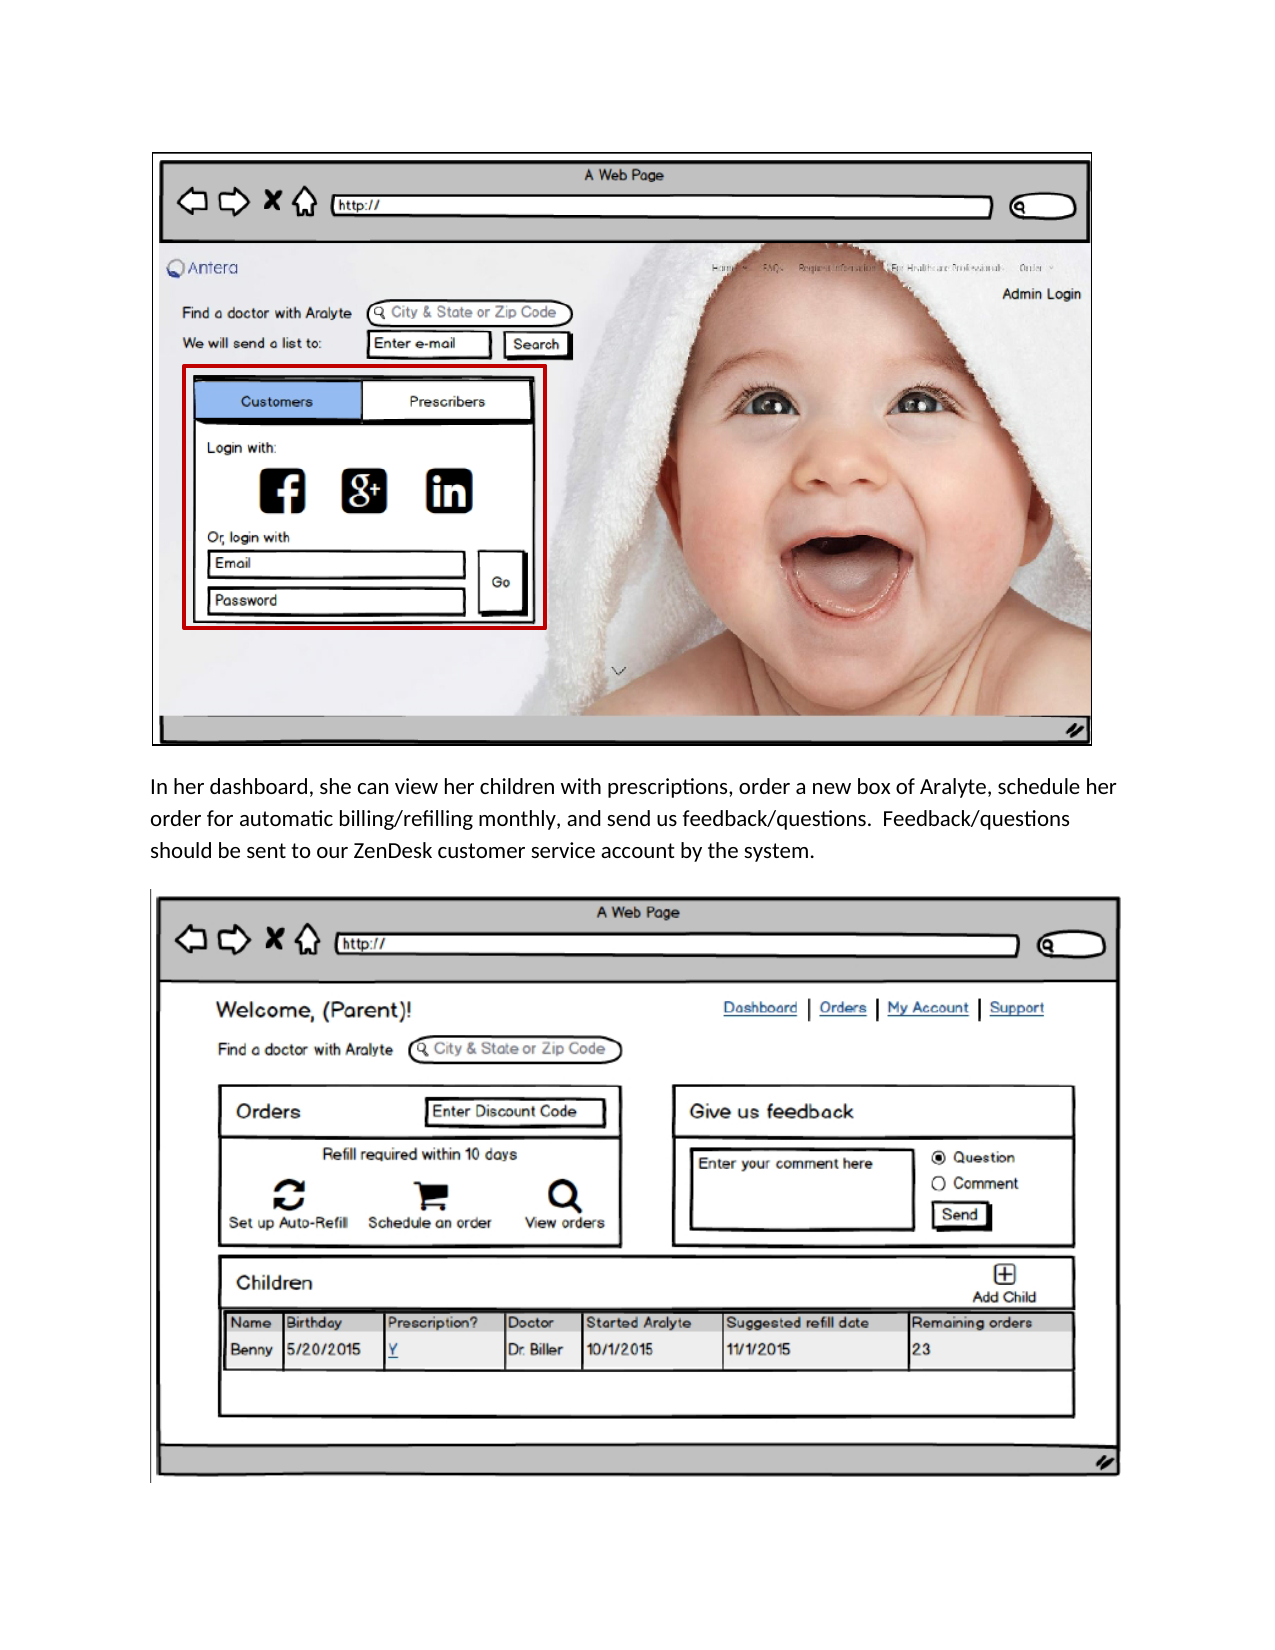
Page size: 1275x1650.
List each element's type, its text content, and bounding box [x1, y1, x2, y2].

picture [153, 153, 1091, 744]
text In her dashboard, she can view her children with prescriptions, order a new box of Aralyte, schedule her order for automatic billing/refilling monthly, and send us feedback/questions. Feedback/questions should be sent to our ZenDesk customer service account by the system. [150, 772, 1125, 864]
picture [150, 889, 1125, 1483]
